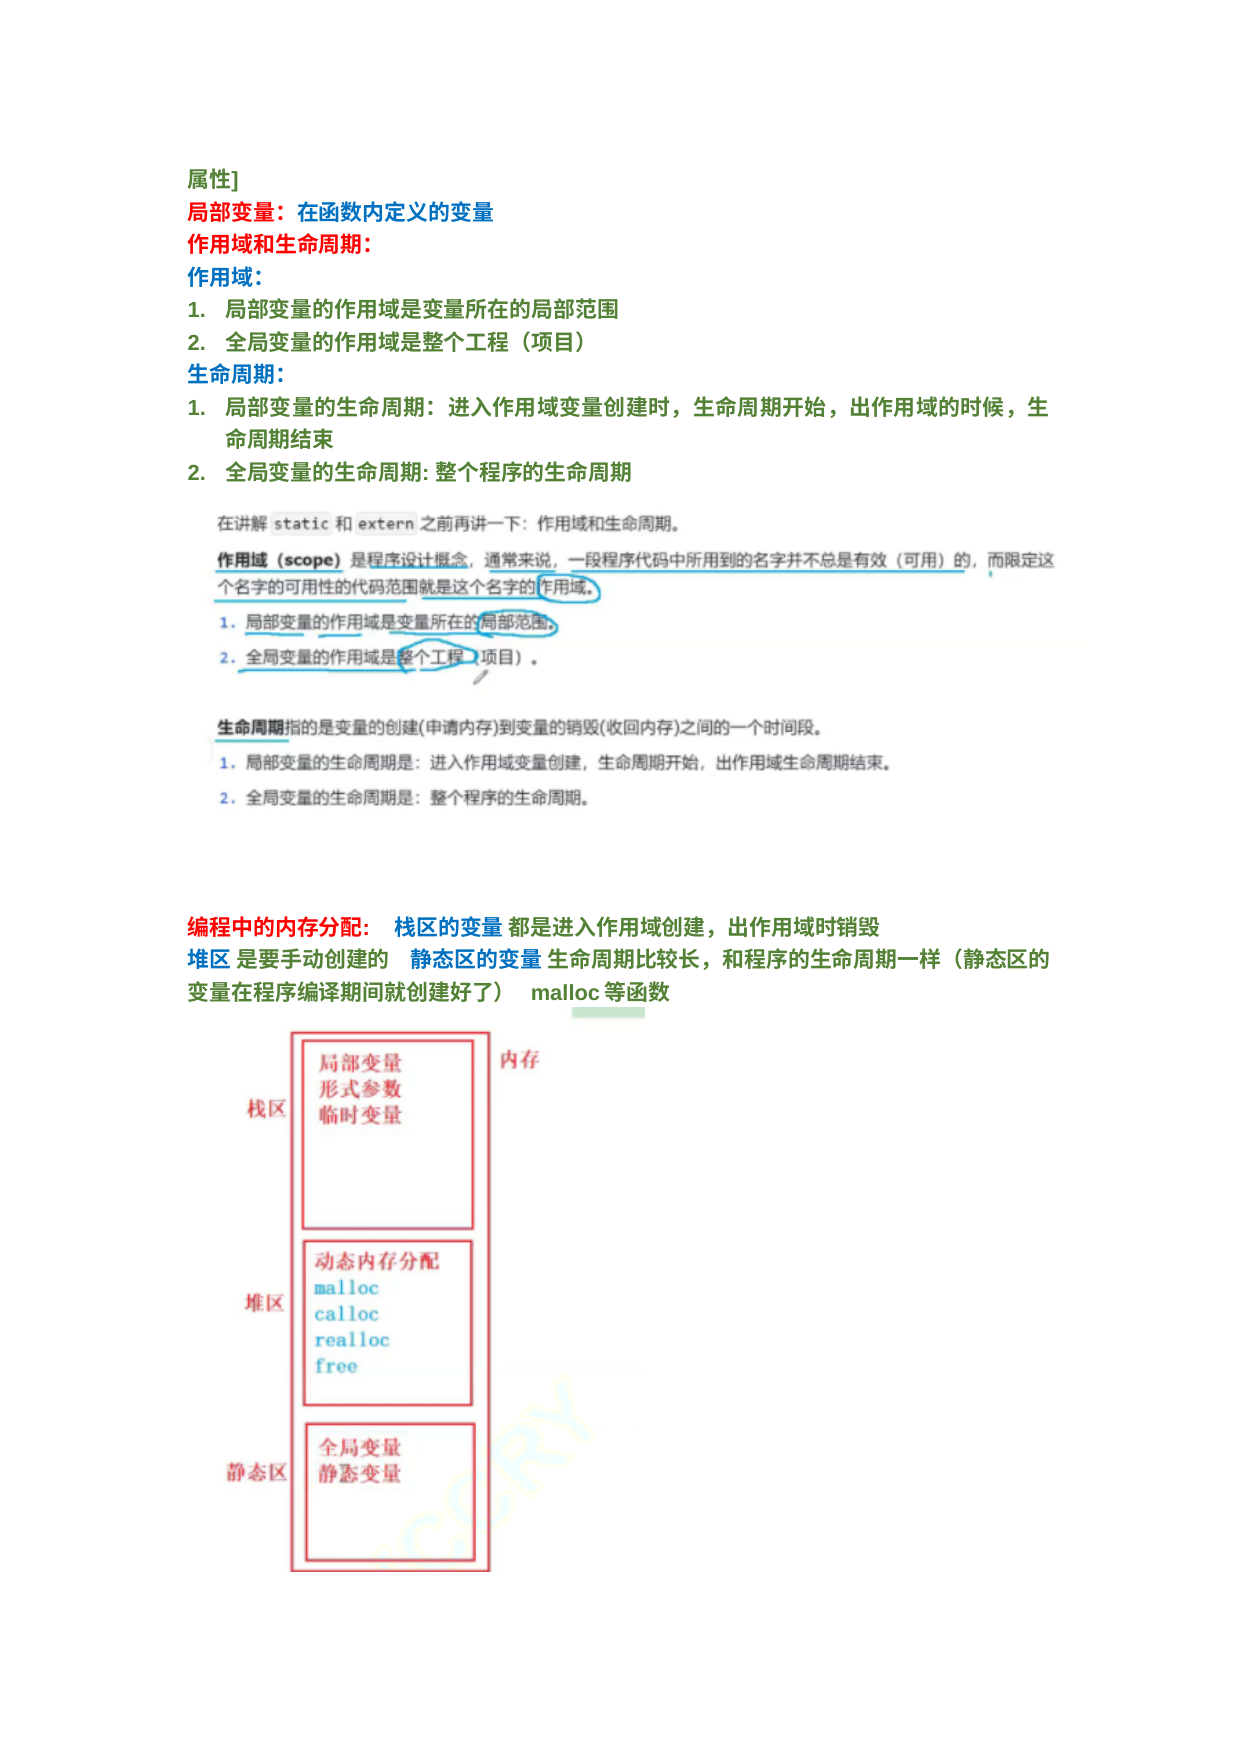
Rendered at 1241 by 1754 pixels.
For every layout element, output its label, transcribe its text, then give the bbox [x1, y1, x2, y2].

text 生命周期： [187, 357, 1053, 389]
text 作用域和生命周期： [187, 227, 1053, 259]
picture [187, 1007, 645, 1572]
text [187, 162, 1053, 194]
list 全局变量的生命周期: 整个程序的生命周期 [187, 454, 1053, 487]
text 局部变量：在函数内定义的变量 [187, 194, 1053, 227]
list 局部变量的生命周期：进入作用域变量创建时，生命周期开始，出作用域的时候，生命周期结束 [187, 389, 1053, 454]
picture [187, 487, 1093, 905]
text 堆区 是要手动创建的 静态区的变量 生命周期比较长，和程序的生命周期一样（静态区的变量在程序编译期间就创建好了） malloc等函数 [187, 942, 1053, 1007]
text 编程中的内存分配: 栈区的变量 都是进入作用域创建，出作用域时销毁 [187, 909, 1053, 942]
list 全局变量的作用域是整个工程（项目） [187, 324, 1053, 357]
list 局部变量的作用域是变量所在的局部范围 [187, 292, 1053, 324]
text 作用域： [187, 259, 1053, 292]
